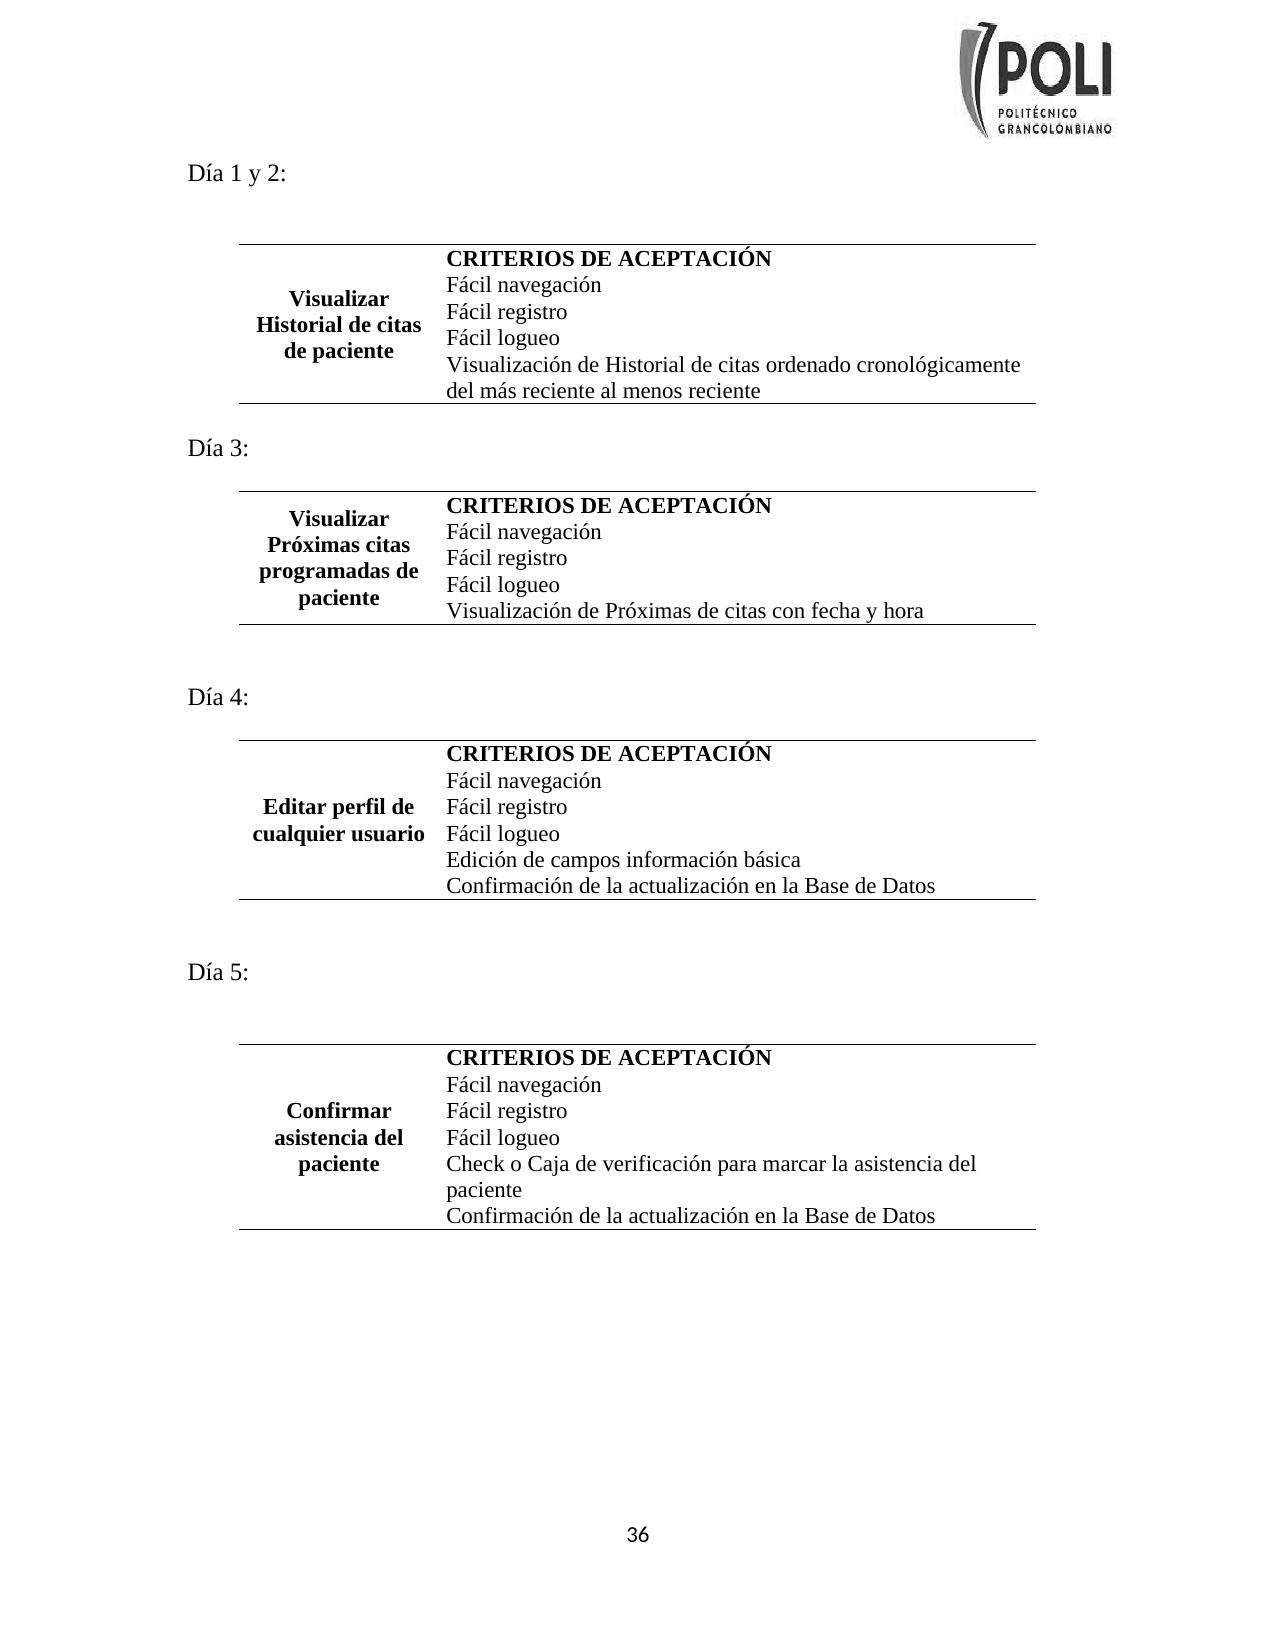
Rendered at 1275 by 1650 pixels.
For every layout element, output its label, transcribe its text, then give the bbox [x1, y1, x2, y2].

picture [946, 16, 1125, 154]
table_header Visualizar Próximas citas programadas de paciente [239, 492, 439, 623]
table_header CRITERIOS DE ACEPTACIÓN Fácil navegación Fácil registro Fácil logueo Check o Caja de verificación para marcar la asistencia del paciente Confirmación de la actualización en la Base de Datos [439, 1045, 1036, 1229]
text Día 1 y 2: [187, 158, 1125, 187]
text Día 5: [187, 957, 1125, 986]
table_header CRITERIOS DE ACEPTACIÓN Fácil navegación Fácil registro Fácil logueo Visualización de Próximas de citas con fecha y hora [439, 492, 1036, 623]
table_header Visualizar Historial de citas de paciente [239, 245, 439, 403]
text Día 4: [187, 682, 1125, 711]
table_header Editar perfil de cualquier usuario [239, 741, 439, 899]
table_header Confirmar asistencia del paciente [239, 1045, 439, 1229]
table_header CRITERIOS DE ACEPTACIÓN Fácil navegación Fácil registro Fácil logueo Visualización de Historial de citas ordenado cronológicamente del más reciente al menos reciente [439, 245, 1036, 403]
text Día 3: [187, 433, 1125, 462]
table_header CRITERIOS DE ACEPTACIÓN Fácil navegación Fácil registro Fácil logueo Edición de campos información básica Confirmación de la actualización en la Base de Datos [439, 741, 1036, 899]
